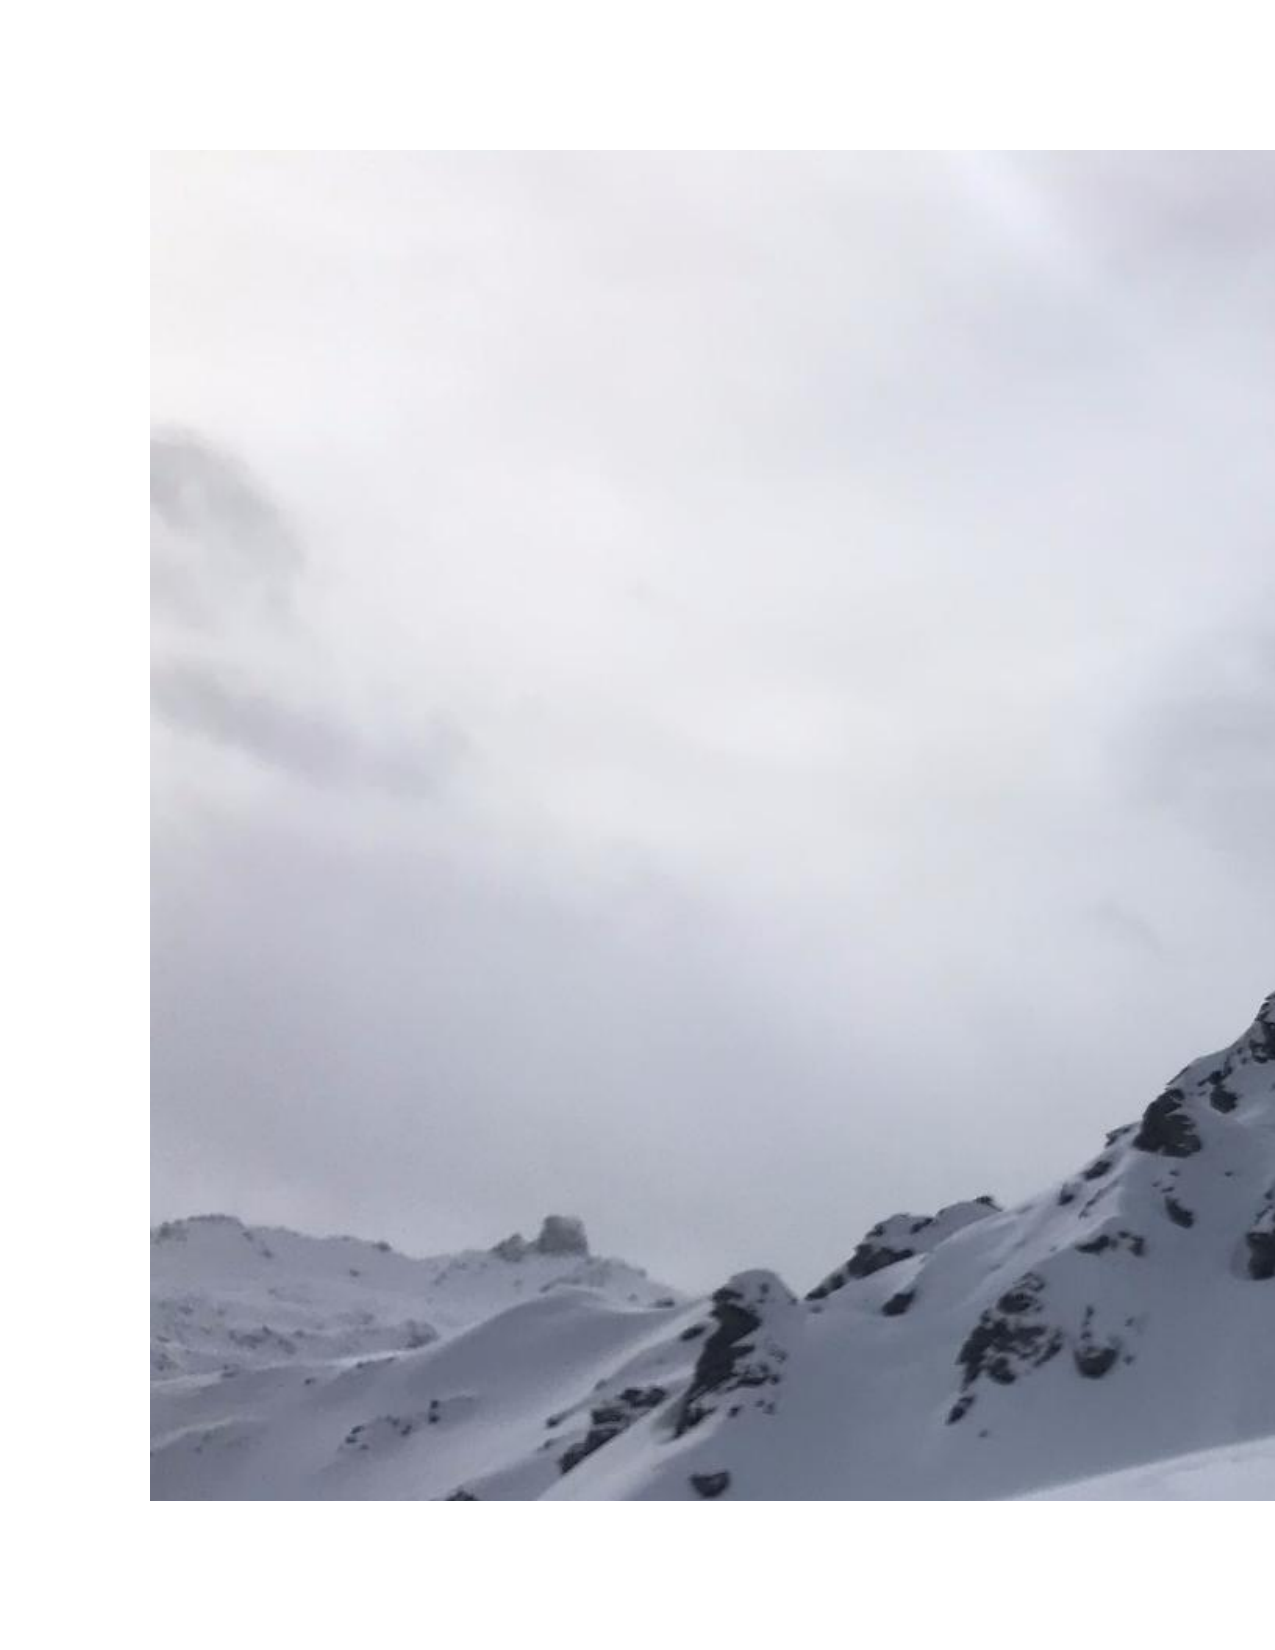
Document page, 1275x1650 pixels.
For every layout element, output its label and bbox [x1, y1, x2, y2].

picture [150, 150, 1275, 1501]
